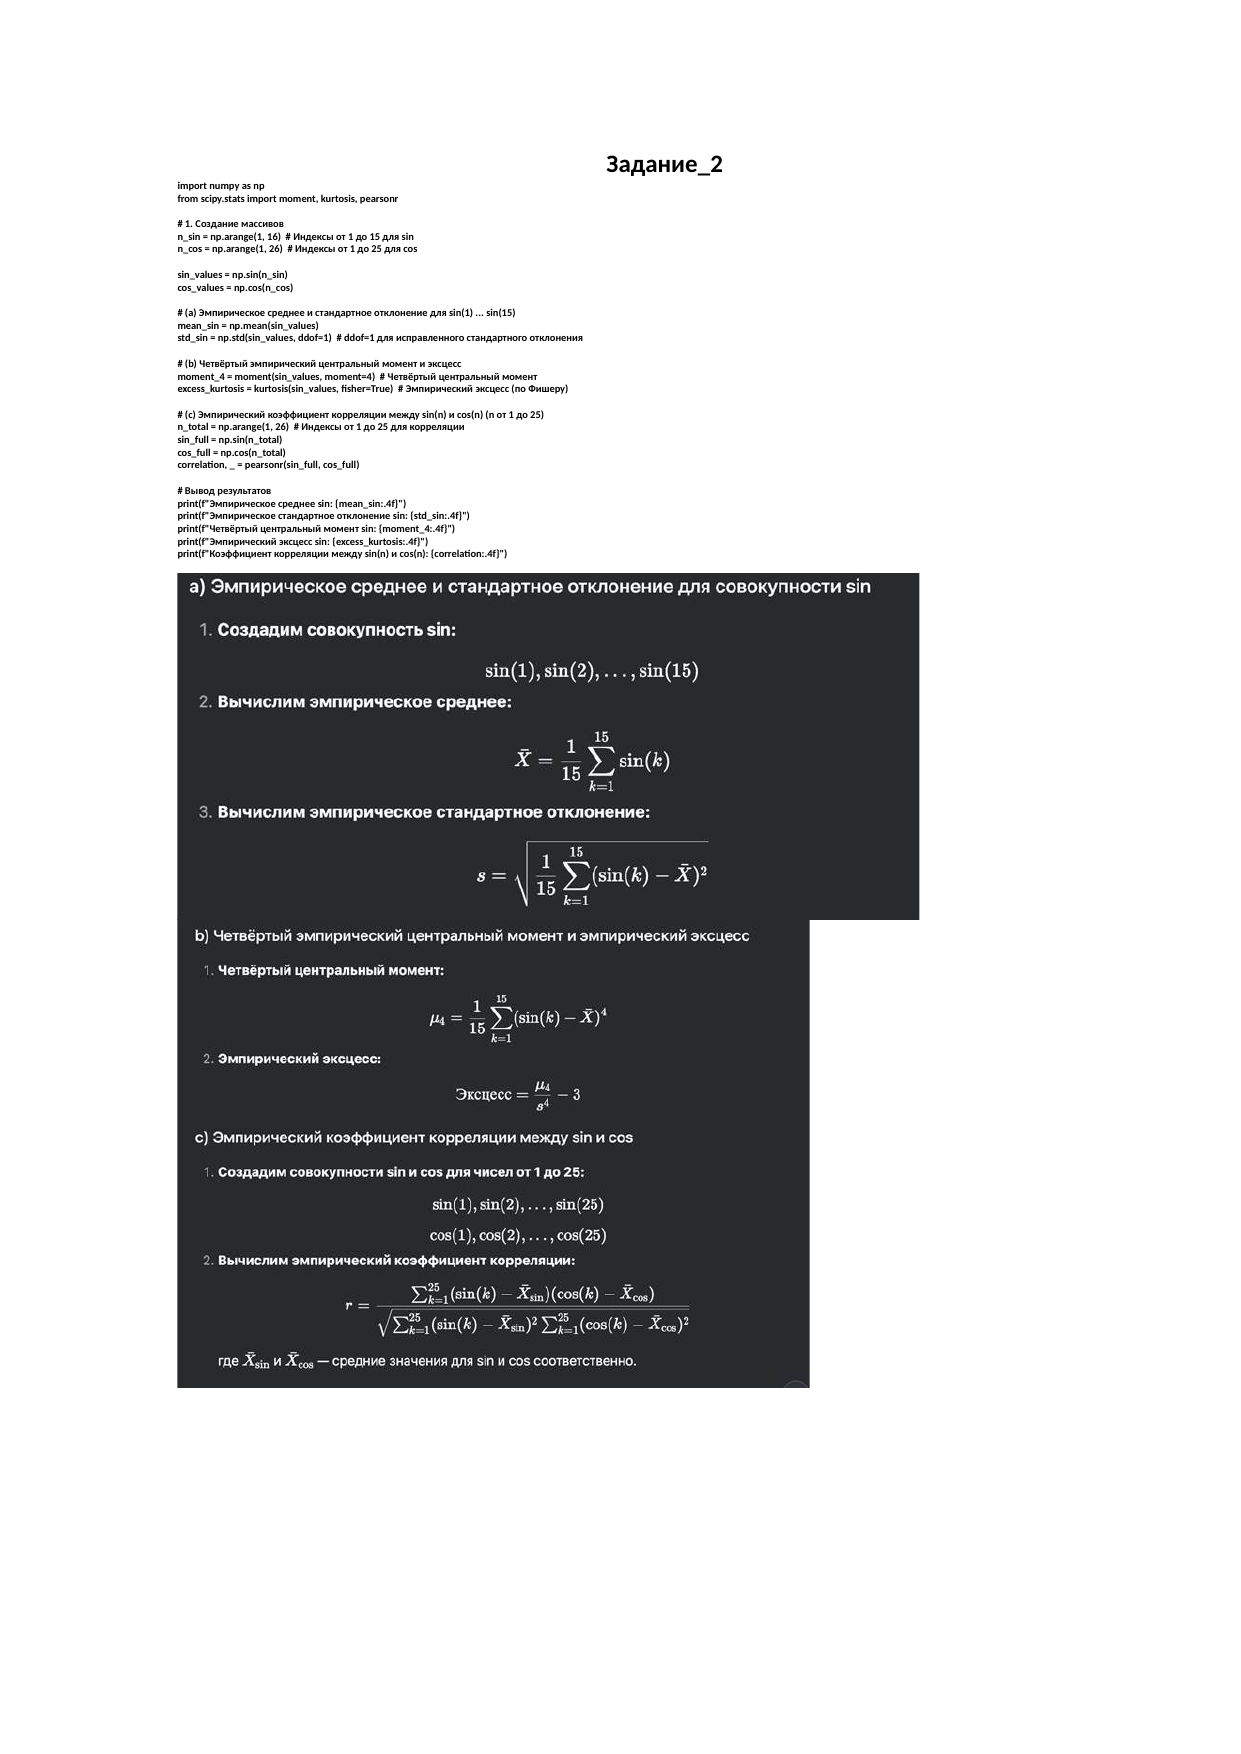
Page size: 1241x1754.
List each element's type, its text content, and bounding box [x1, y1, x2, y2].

picture [177, 573, 920, 1388]
text # (b) Четвёртый эмпирический центральный момент и эксцесс [177, 357, 1152, 370]
text print(f"Эмпирический эксцесс sin: {excess_kurtosis:.4f}") [177, 535, 1152, 548]
text # (a) Эмпирическое среднее и стандартное отклонение для sin(1) ... sin(15) [177, 306, 1152, 319]
text import numpy as np [177, 179, 1152, 192]
text sin_full = np.sin(n_total) [177, 433, 1152, 446]
text excess_kurtosis = kurtosis(sin_values, fisher=True) # Эмпирический эксцесс (по Фишеру) [177, 382, 1152, 395]
text sin_values = np.sin(n_sin) [177, 268, 1152, 281]
text Задание_2 [177, 149, 1152, 179]
text print(f"Четвёртый центральный момент sin: {moment_4:.4f}") [177, 522, 1152, 535]
text # 1. Создание массивов [177, 217, 1152, 230]
text print(f"Эмпирическое стандартное отклонение sin: {std_sin:.4f}") [177, 509, 1152, 522]
text # (c) Эмпирический коэффициент корреляции между sin(n) и cos(n) (n от 1 до 25) [177, 408, 1152, 421]
text n_sin = np.arange(1, 16) # Индексы от 1 до 15 для sin [177, 230, 1152, 243]
text # Вывод результатов [177, 484, 1152, 497]
text cos_full = np.cos(n_total) [177, 446, 1152, 459]
text mean_sin = np.mean(sin_values) [177, 319, 1152, 332]
